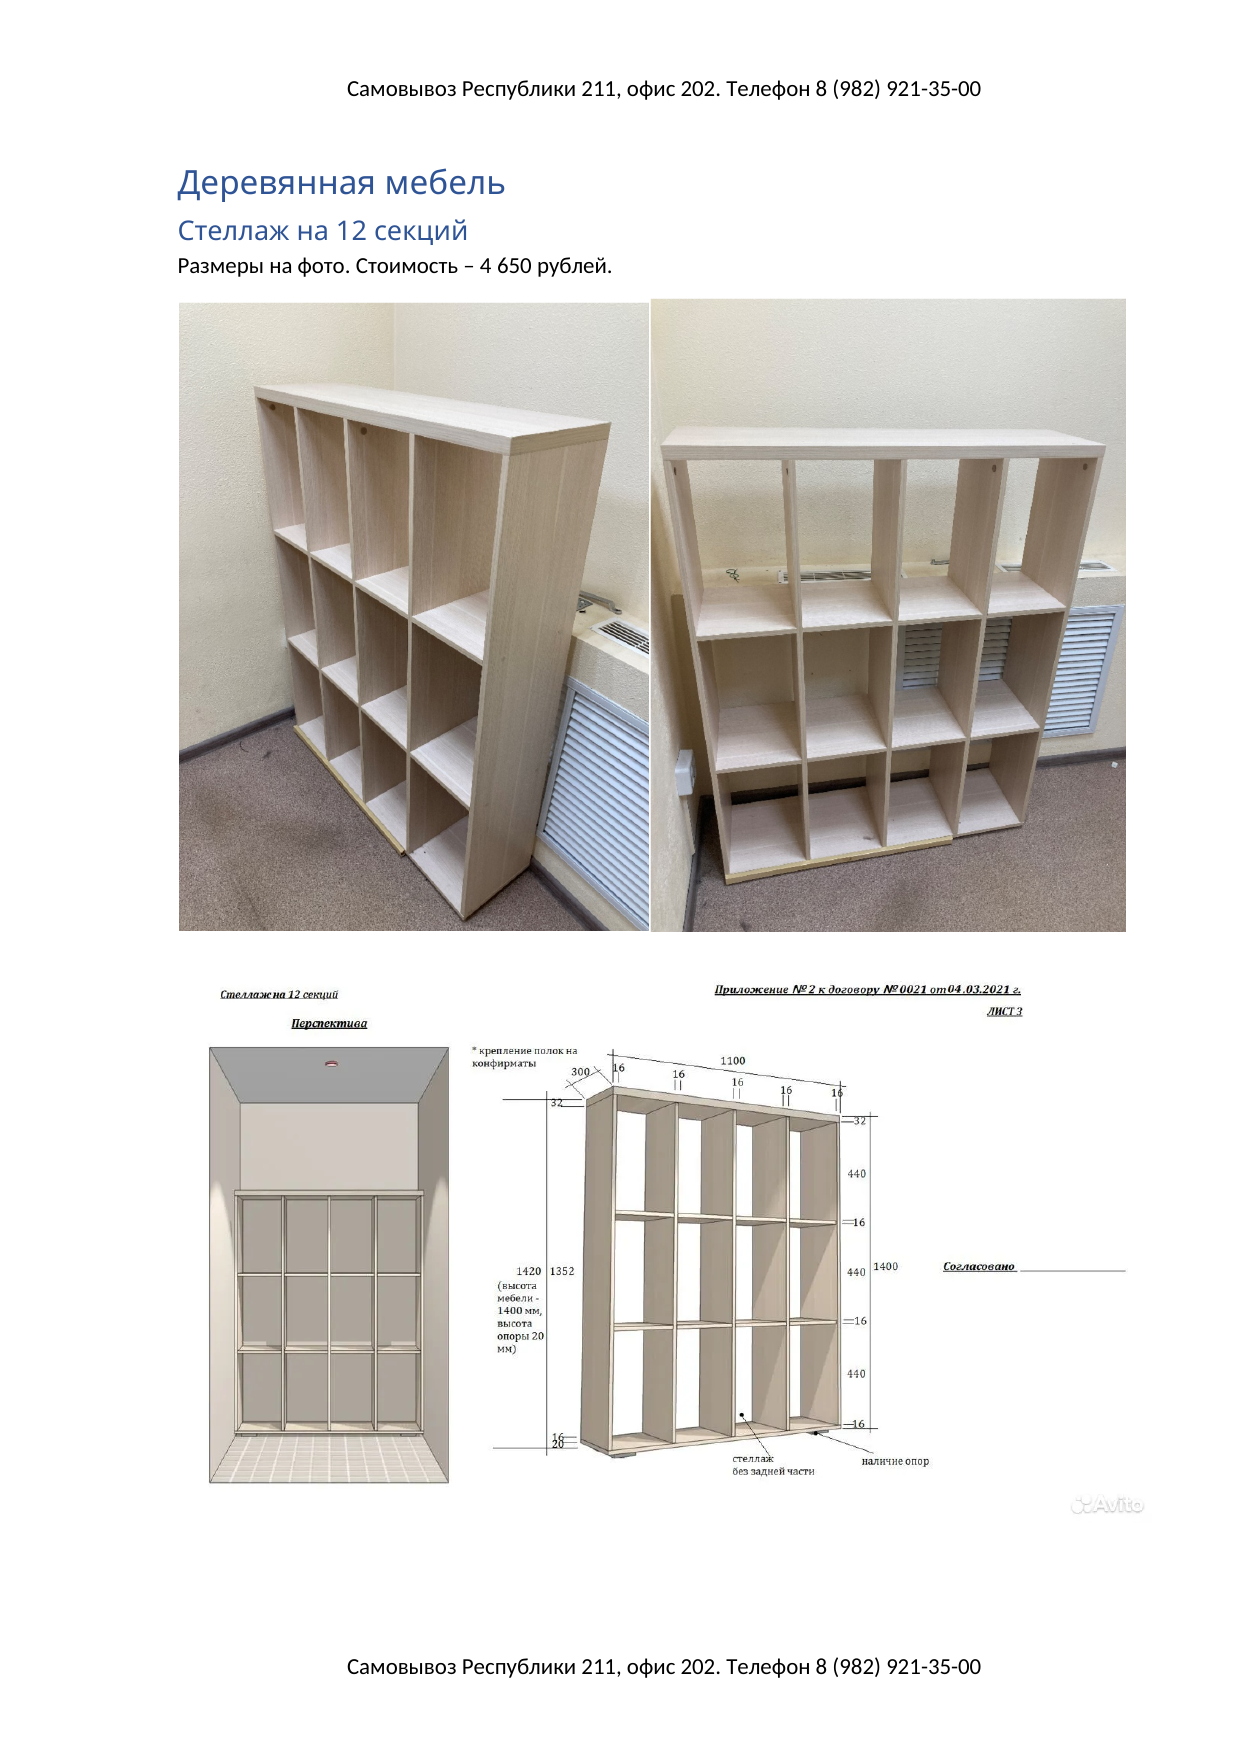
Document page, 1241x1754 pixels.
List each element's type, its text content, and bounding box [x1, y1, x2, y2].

picture [179, 303, 649, 930]
subtitle Деревянная мебель [177, 159, 1152, 204]
picture [177, 950, 1152, 1523]
subtitle Стеллаж на 12 секций [177, 212, 1152, 249]
picture [651, 299, 1126, 931]
text Размеры на фото. Стоимость – 4 650 рублей. [177, 252, 1152, 279]
